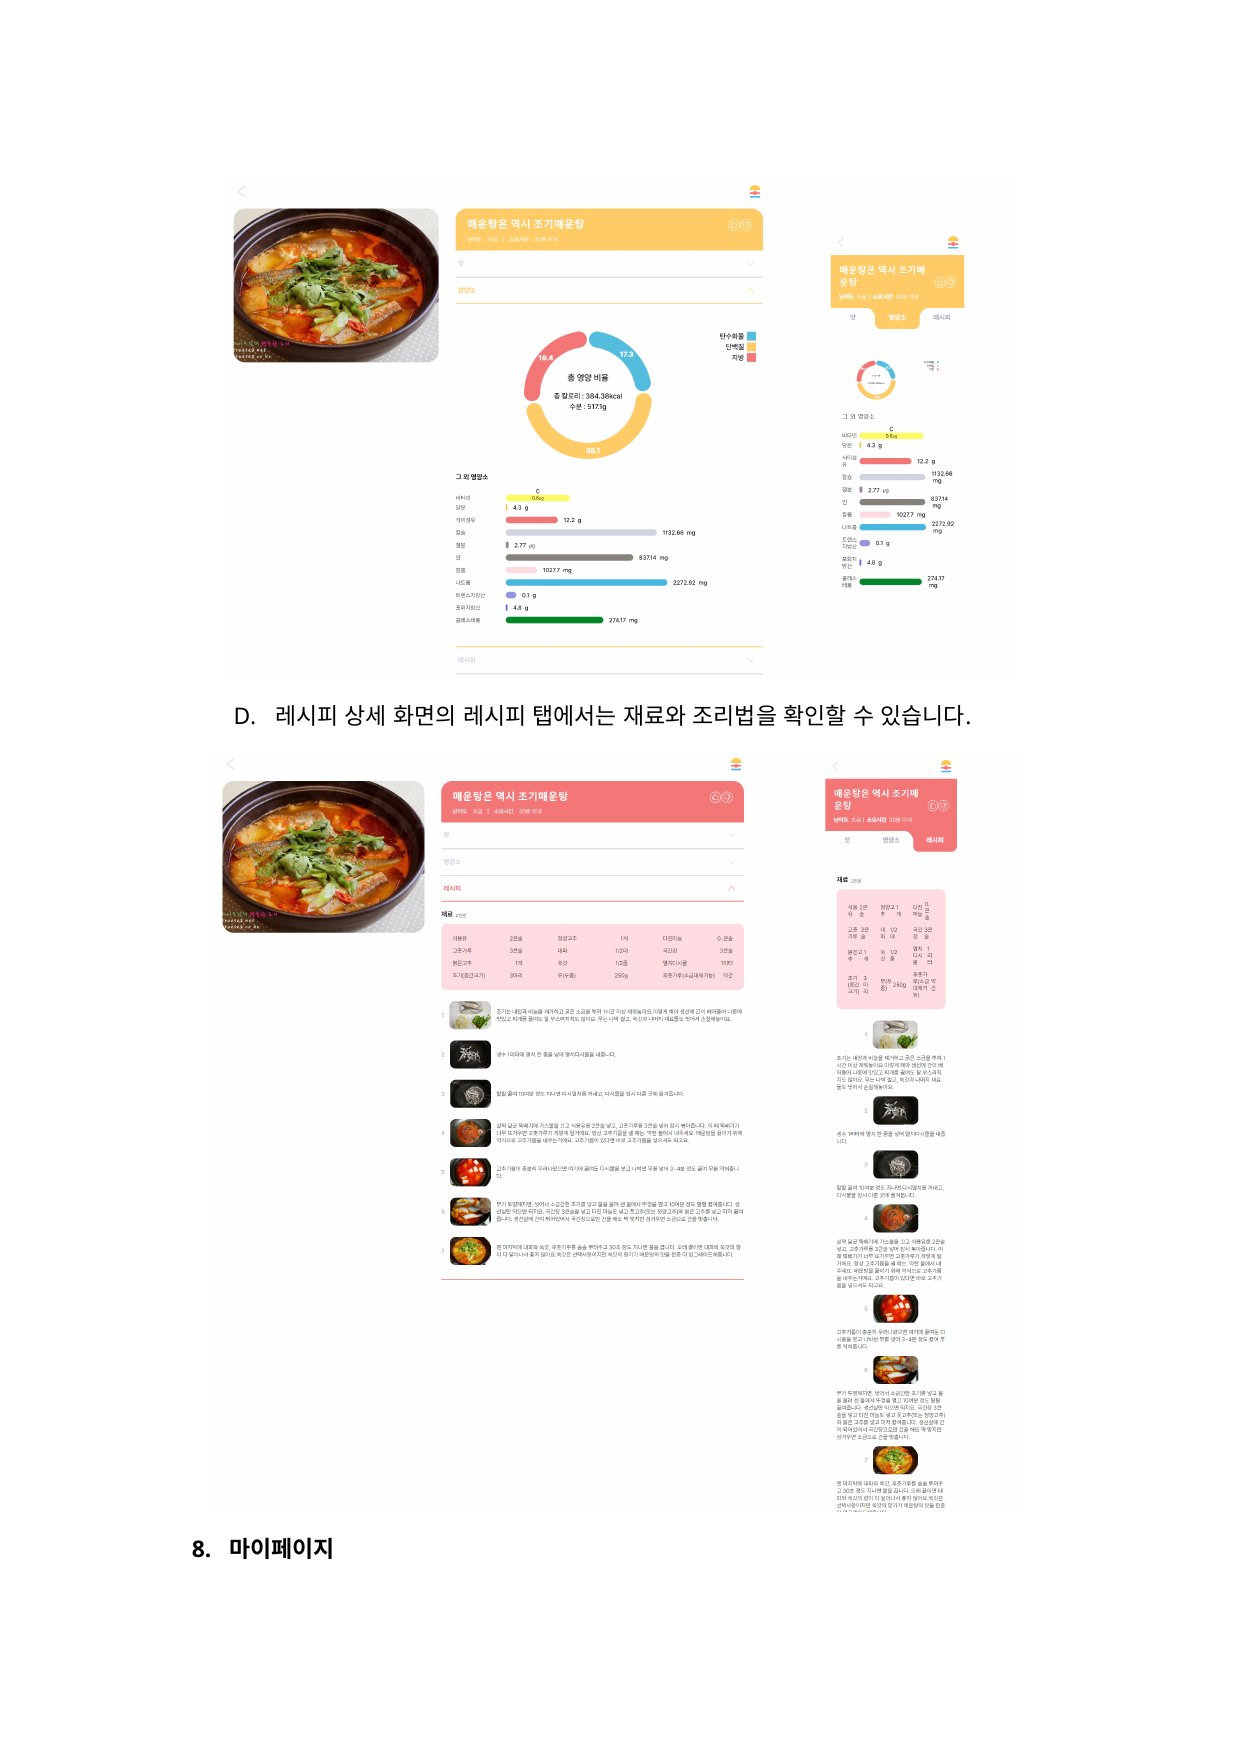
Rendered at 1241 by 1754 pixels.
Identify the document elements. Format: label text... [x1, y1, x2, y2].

picture [225, 177, 1015, 679]
picture [214, 750, 1026, 1512]
list 마이페이지 [192, 1531, 1090, 1564]
list 레시피 상세 화면의 레시피 탭에서는 재료와 조리법을 확인할 수 있습니다. [233, 698, 1090, 731]
